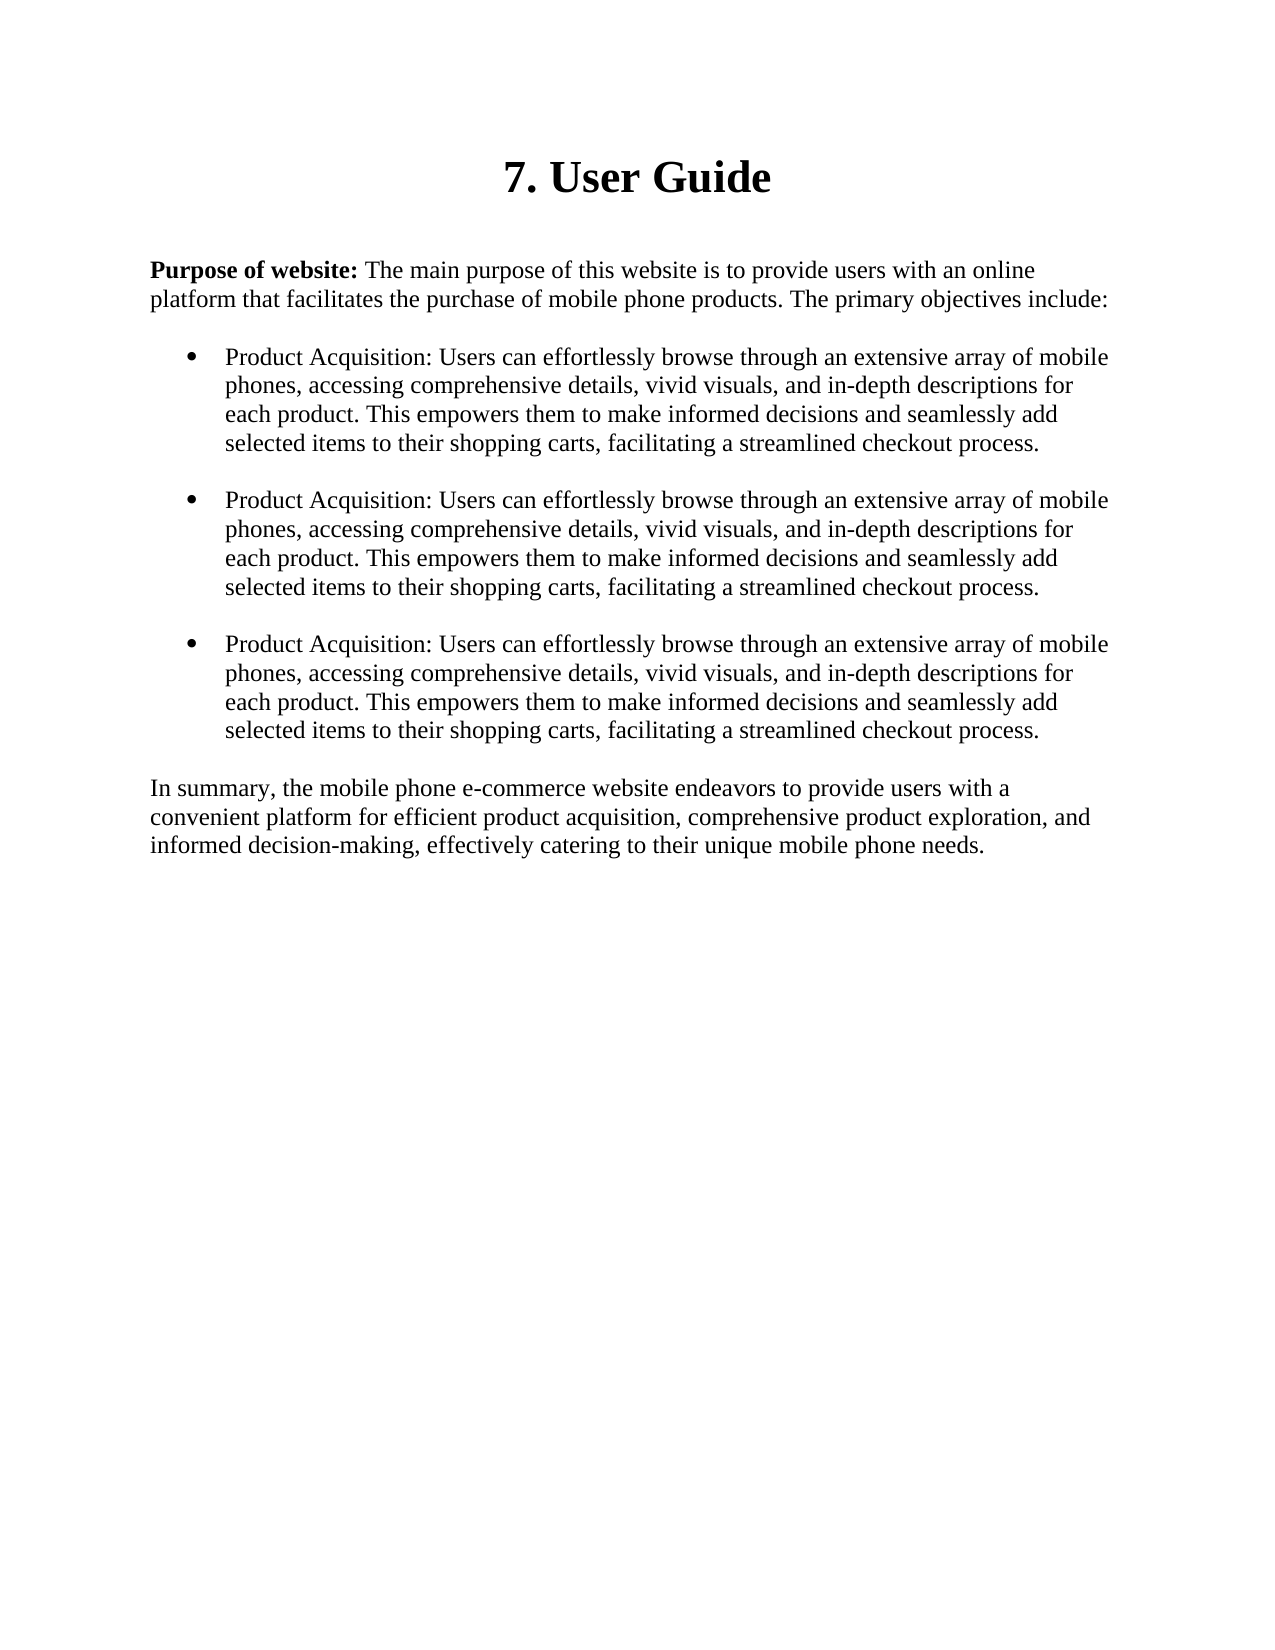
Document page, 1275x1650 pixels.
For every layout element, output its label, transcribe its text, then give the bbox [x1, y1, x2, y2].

text 7. User Guide [150, 150, 1125, 203]
list Product Acquisition: Users can effortlessly browse through an extensive array of mobile phones, accessing comprehensive details, vivid visuals, and in-depth descriptions for each product. This empowers them to make informed decisions and seamlessly add selected items to their shopping carts, facilitating a streamlined checkout process. [187, 485, 1125, 600]
list Product Acquisition: Users can effortlessly browse through an extensive array of mobile phones, accessing comprehensive details, vivid visuals, and in-depth descriptions for each product. This empowers them to make informed decisions and seamlessly add selected items to their shopping carts, facilitating a streamlined checkout process. [187, 342, 1125, 457]
text Purpose of website: The main purpose of this website is to provide users with an online platform that facilitates the purchase of mobile phone products. The primary objectives include: [150, 255, 1125, 313]
list Product Acquisition: Users can effortlessly browse through an extensive array of mobile phones, accessing comprehensive details, vivid visuals, and in-depth descriptions for each product. This empowers them to make informed decisions and seamlessly add selected items to their shopping carts, facilitating a streamlined checkout process. [187, 629, 1125, 744]
text In summary, the mobile phone e-commerce website endeavors to provide users with a convenient platform for efficient product acquisition, comprehensive product exploration, and informed decision-making, effectively catering to their unique mobile phone needs. [150, 773, 1125, 859]
